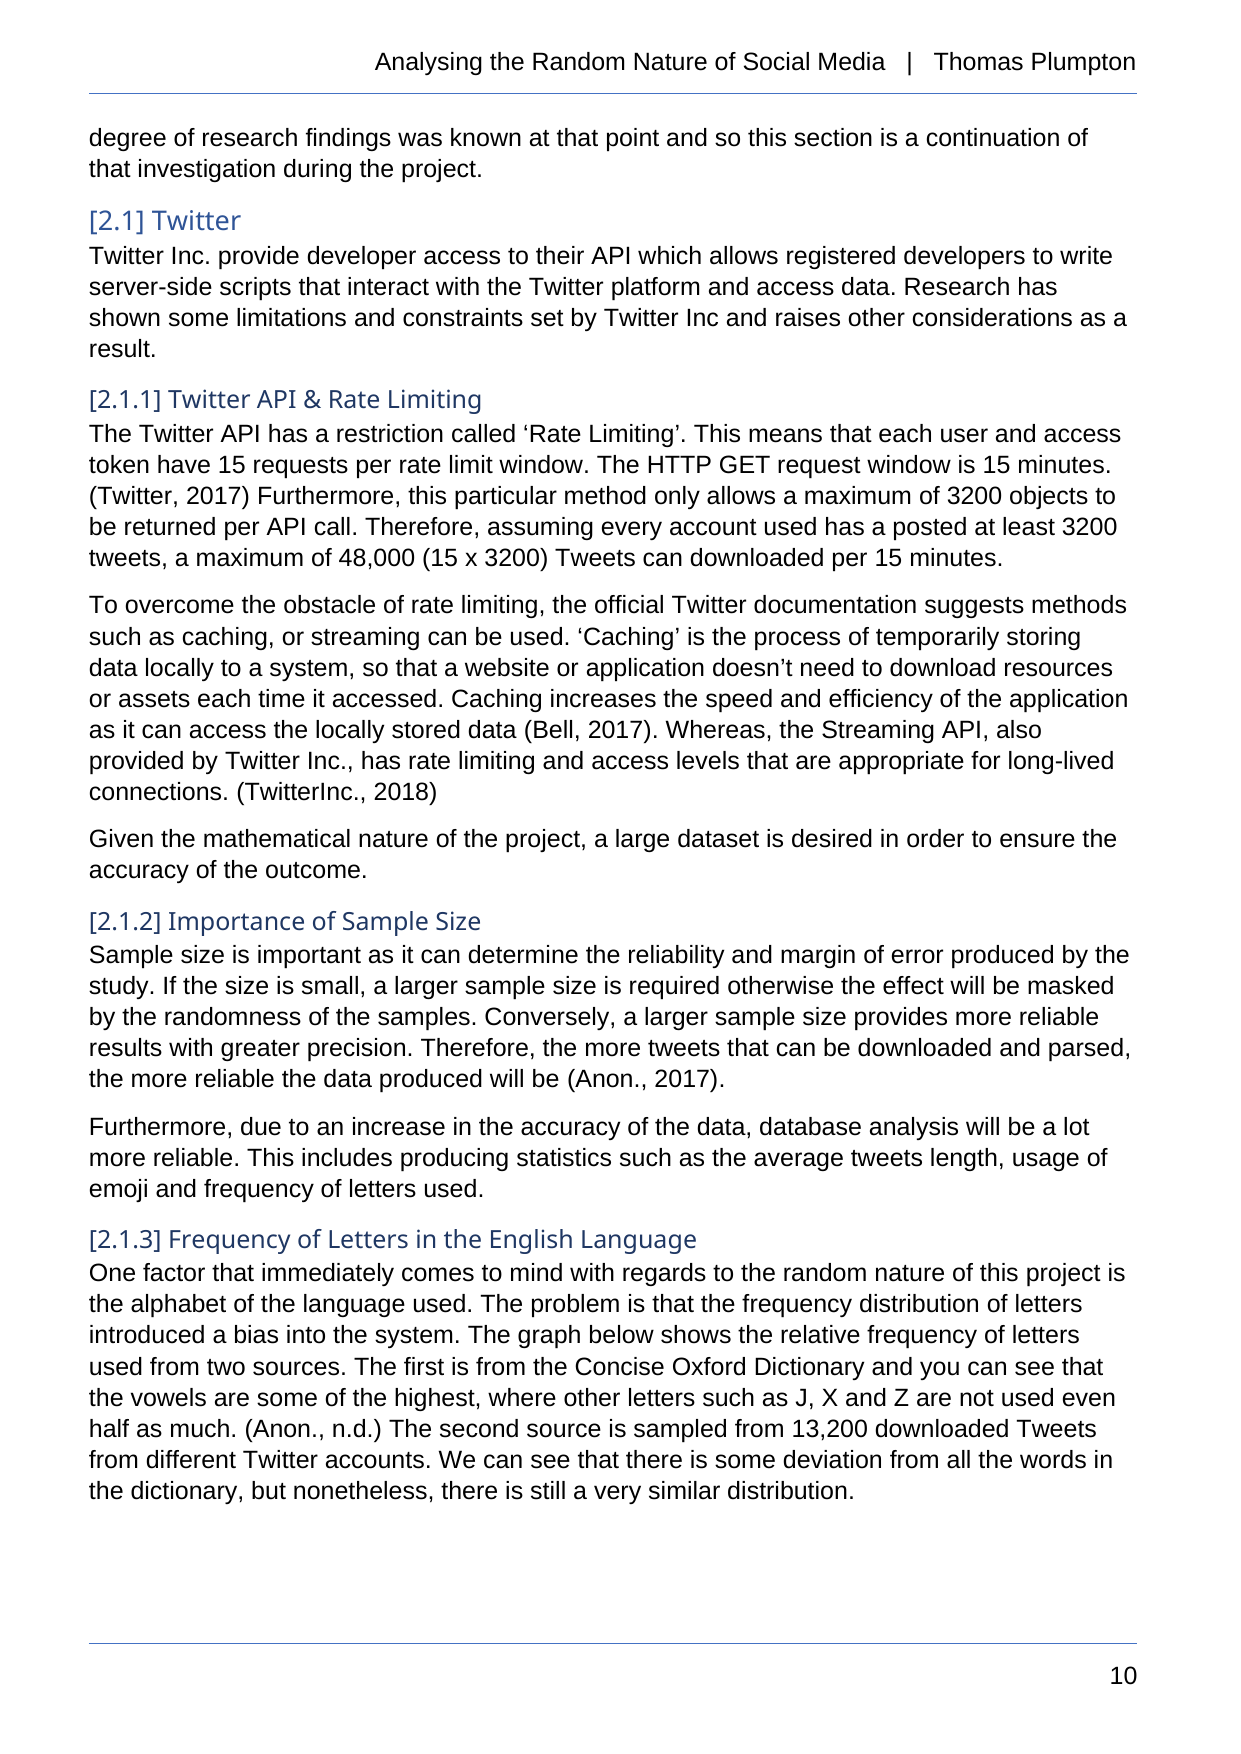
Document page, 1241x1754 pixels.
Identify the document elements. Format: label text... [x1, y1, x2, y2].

text Furthermore, due to an increase in the accuracy of the data, database analysis will be a lot more reliable. This includes producing statistics such as the average tweets length, usage of emoji and frequency of letters used. [89, 1112, 1137, 1203]
subtitle [2.1.3] Frequency of Letters in the English Language [89, 1222, 1137, 1256]
list the alphabet of the language used. The problem is that the frequency distribution of letters introduced a bias into the system. The graph below shows the relative frequency of letters used from two sources. The first is from the Concise Oxford Dictionary and you can see that the vowels are some of the highest, where other letters such as J, X and Z are not used even half as much. The second source is sampled from 13,200 downloaded Tweets from different Twitter accounts. We can see that there is some deviation from all the words in the dictionary, but nonetheless, there is still a very similar distribution. [89, 1289, 1137, 1504]
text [89, 122, 1137, 182]
list One factor that immediately comes to mind with regards to the random nature of this project is [89, 1258, 1137, 1287]
subtitle [2.1] Twitter [89, 201, 1137, 238]
text Twitter Inc. provide developer access to their API which allows registered developers to write server-side scripts that interact with the Twitter platform and access data. Research has shown some limitations and constraints set by Twitter Inc and raises other considerations as a result. [89, 241, 1137, 363]
subtitle [2.1.2] Importance of Sample Size [89, 903, 1137, 937]
text Given the mathematical nature of the project, a large dataset is desired in order to ensure the accuracy of the outcome. [89, 824, 1137, 884]
subtitle [2.1.1] Twitter API & Rate Limiting [89, 382, 1137, 416]
text Sample size is important as it can determine the reliability and margin of error produced by the study. If the size is small, a larger sample size is required otherwise the effect will be masked by the randomness of the samples. Conversely, a larger sample size provides more reliable results with greater precision. Therefore, the more tweets that can be downloaded and parsed, the more reliable the data produced will be . [89, 940, 1137, 1093]
text The Twitter API has a restriction called ‘Rate Limiting’. This means that each user and access token have 15 requests per rate limit window. The HTTP GET request window is 15 minutes. Furthermore, this particular method only allows a maximum of 3200 objects to be returned per API call. Therefore, assuming every account used has a posted at least 3200 tweets, a maximum of 48,000 (15 x 3200) Tweets can downloaded per 15 minutes. [89, 419, 1137, 572]
text To overcome the obstacle of rate limiting, the official Twitter documentation suggests methods such as caching, or streaming can be used. ‘Caching’ is the process of temporarily storing data locally to a system, so that a website or application doesn’t need to download resources or assets each time it accessed. Caching increases the speed and efficiency of the application as it can access the locally stored data . Whereas, the Streaming API, also provided by Twitter Inc., has rate limiting and access levels that are appropriate for long-lived connections. [89, 591, 1137, 806]
